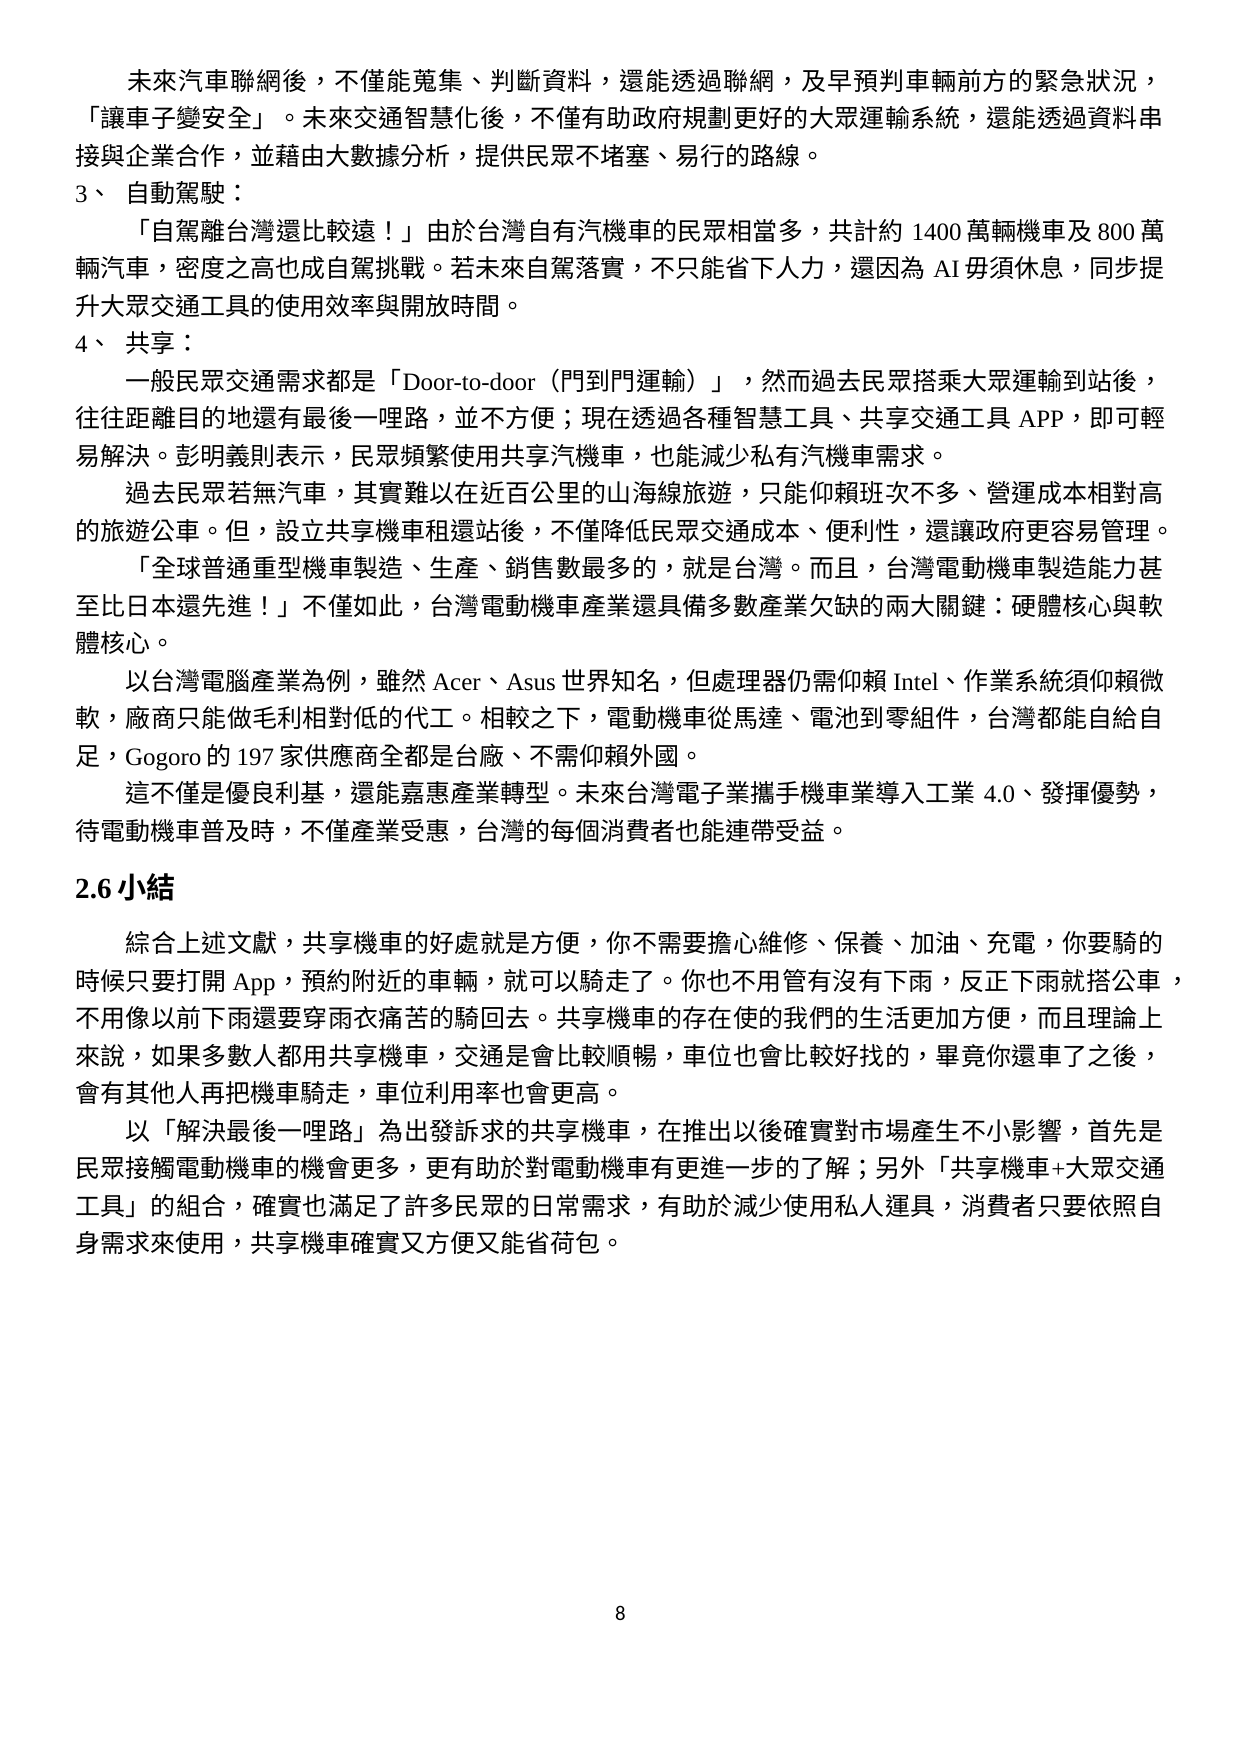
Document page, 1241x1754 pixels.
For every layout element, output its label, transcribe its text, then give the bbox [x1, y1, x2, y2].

text 這不僅是優良利基，還能嘉惠產業轉型。未來台灣電子業攜手機車業導入工業4.0、發揮優勢，待電動機車普及時，不僅產業受惠，台灣的每個消費者也能連帶受益。 [75, 773, 1165, 848]
text 「全球普通重型機車製造、生產、銷售數最多的，就是台灣。而且，台灣電動機車製造能力甚至比日本還先進！」不僅如此，台灣電動機車產業還具備多數產業欠缺的兩大關鍵：硬體核心與軟體核心。 [75, 548, 1165, 661]
text 2.6小結 [75, 848, 1165, 923]
text 未來汽車聯網後，不僅能蒐集、判斷資料，還能透過聯網，及早預判車輛前方的緊急狀況，「讓車子變安全」。未來交通智慧化後，不僅有助政府規劃更好的大眾運輸系統，還能透過資料串接與企業合作，並藉由大數據分析，提供民眾不堵塞、易行的路線。 [75, 61, 1165, 173]
text 一般民眾交通需求都是「Door-to-door（門到門運輸）」，然而過去民眾搭乘大眾運輸到站後，往往距離目的地還有最後一哩路，並不方便；現在透過各種智慧工具、共享交通工具APP，即可輕易解決。彭明義則表示，民眾頻繁使用共享汽機車，也能減少私有汽機車需求。 [75, 361, 1165, 473]
text 以台灣電腦產業為例，雖然Acer、Asus世界知名，但處理器仍需仰賴Intel、作業系統須仰賴微軟，廠商只能做毛利相對低的代工。相較之下，電動機車從馬達、電池到零組件，台灣都能自給自足，Gogoro的197家供應商全都是台廠、不需仰賴外國。 [75, 661, 1165, 773]
list 共享： [75, 323, 1165, 361]
text 「自駕離台灣還比較遠！」由於台灣自有汽機車的民眾相當多，共計約1400萬輛機車及800萬輛汽車，密度之高也成自駕挑戰。若未來自駕落實，不只能省下人力，還因為AI毋須休息，同步提升大眾交通工具的使用效率與開放時間。 [75, 211, 1165, 323]
text 綜合上述文獻，共享機車的好處就是方便，你不需要擔心維修、保養、加油、充電，你要騎的時候只要打開App，預約附近的車輛，就可以騎走了。你也不用管有沒有下雨，反正下雨就搭公車，不用像以前下雨還要穿雨衣痛苦的騎回去。共享機車的存在使的我們的生活更加方便，而且理論上來說，如果多數人都用共享機車，交通是會比較順暢，車位也會比較好找的，畢竟你還車了之後，會有其他人再把機車騎走，車位利用率也會更高。 [75, 923, 1165, 1111]
text 過去民眾若無汽車，其實難以在近百公里的山海線旅遊，只能仰賴班次不多、營運成本相對高的旅遊公車。但，設立共享機車租還站後，不僅降低民眾交通成本、便利性，還讓政府更容易管理。 [75, 473, 1165, 548]
text 以「解決最後一哩路」為出發訴求的共享機車，在推出以後確實對市場產生不小影響，首先是民眾接觸電動機車的機會更多，更有助於對電動機車有更進一步的了解；另外「共享機車+大眾交通工具」的組合，確實也滿足了許多民眾的日常需求，有助於減少使用私人運具，消費者只要依照自身需求來使用，共享機車確實又方便又能省荷包。 [75, 1111, 1165, 1261]
list 自動駕駛： [75, 173, 1165, 211]
